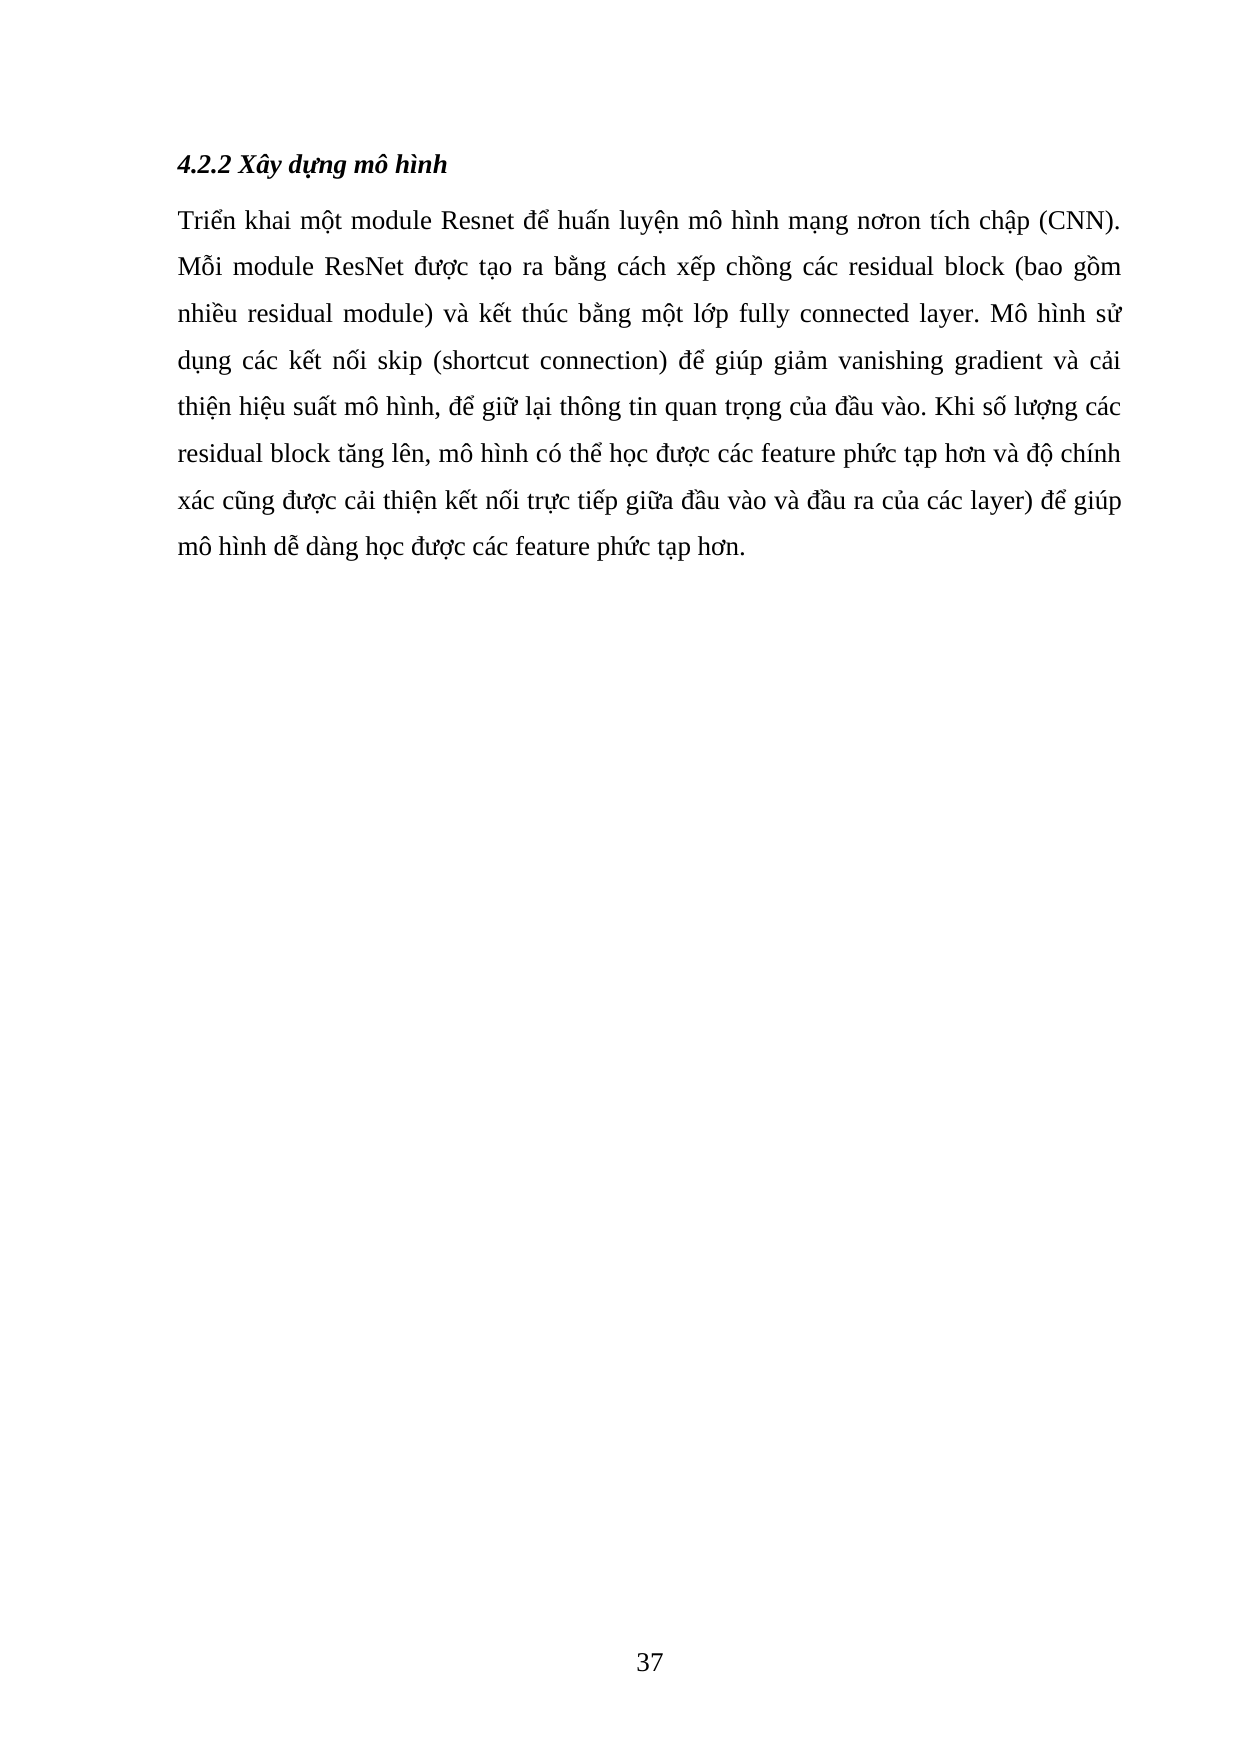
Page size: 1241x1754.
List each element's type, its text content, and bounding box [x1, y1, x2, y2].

subtitle Xây dựng mô hình [177, 148, 1122, 179]
text Triển khai một module Resnet để huấn luyện mô hình mạng nơron tích chập (CNN). Mỗi module ResNet được tạo ra bằng cách xếp chồng các residual block (bao gồm nhiều residual module) và kết thúc bằng một lớp fully connected layer. Mô hình sử dụng các kết nối skip (shortcut connection) để giúp giảm vanishing gradient và cải thiện hiệu suất mô hình, để giữ lại thông tin quan trọng của đầu vào. Khi số lượng các residual block tăng lên, mô hình có thể học được các feature phức tạp hơn và độ chính xác cũng được cải thiện kết nối trực tiếp giữa đầu vào và đầu ra của các layer) để giúp mô hình dễ dàng học được các feature phức tạp hơn. [177, 204, 1122, 562]
